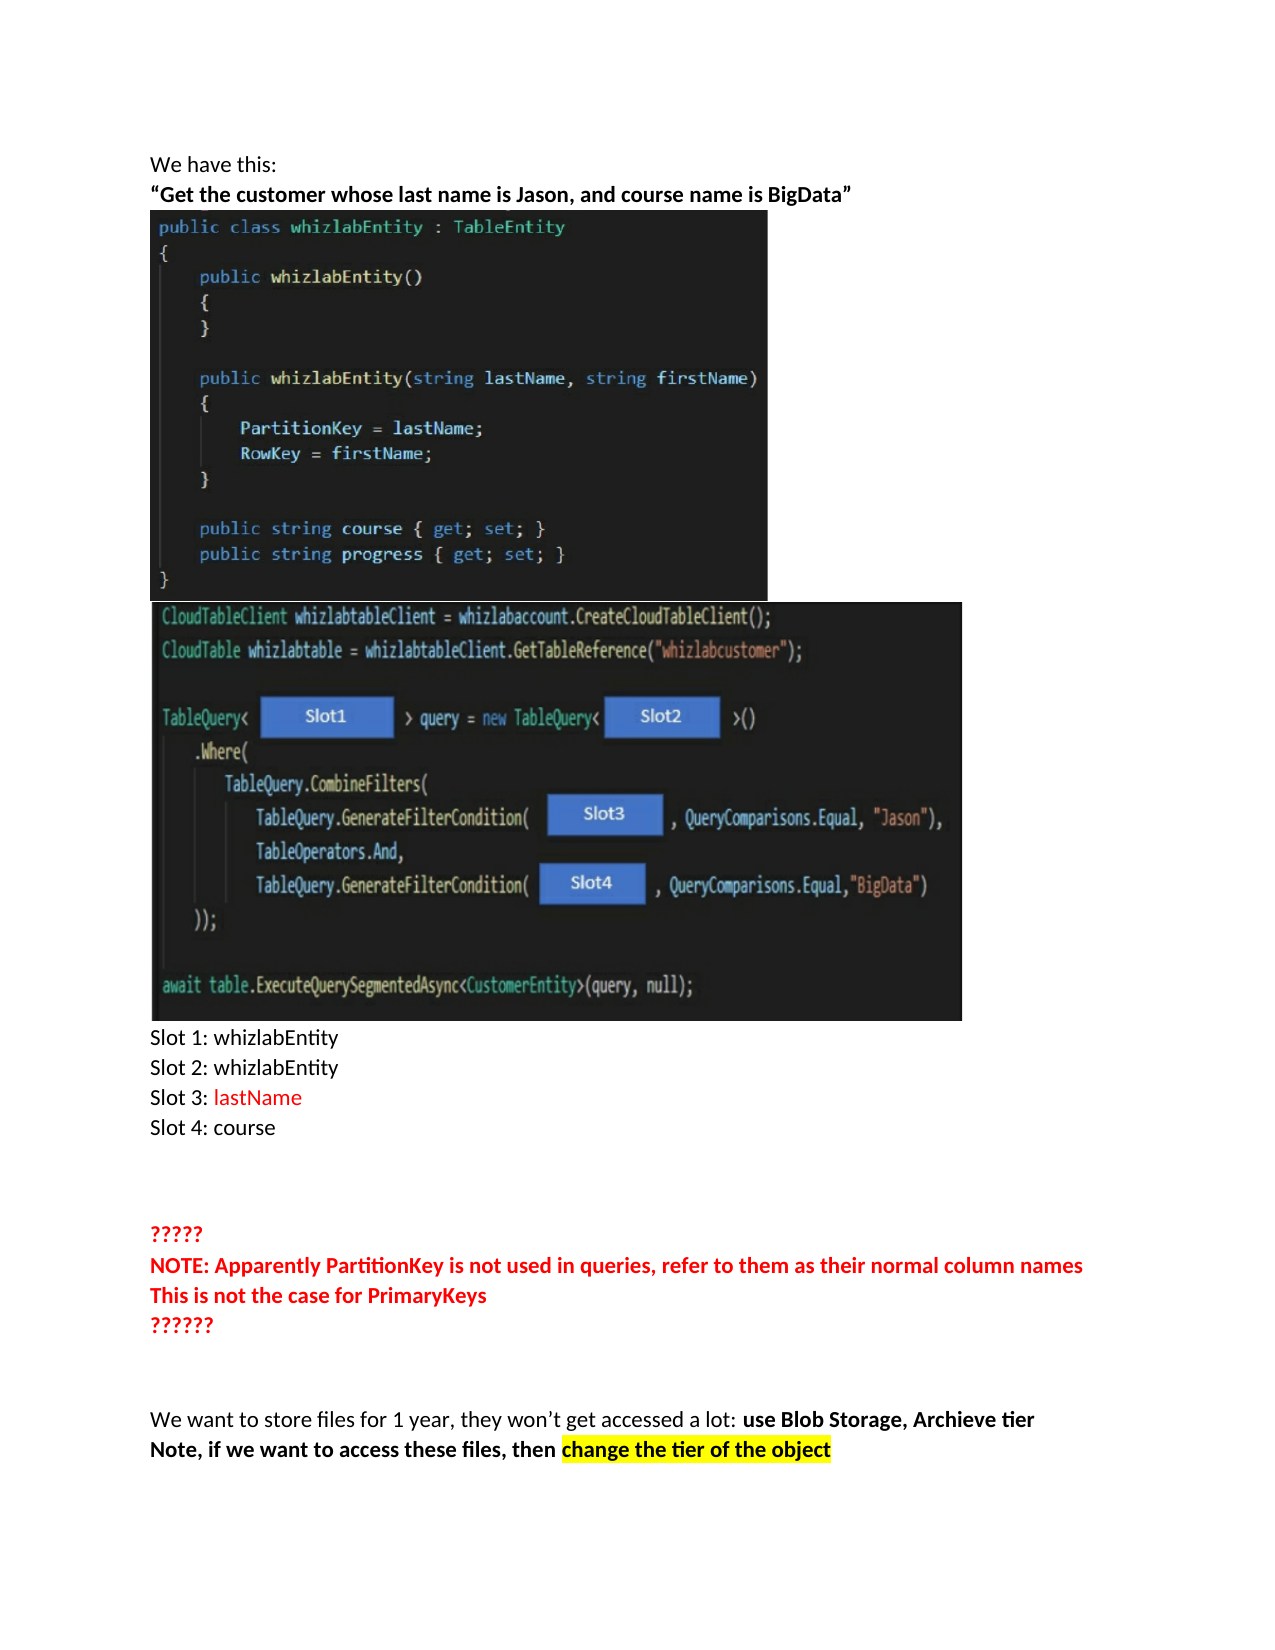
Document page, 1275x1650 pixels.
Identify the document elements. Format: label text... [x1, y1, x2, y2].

picture [150, 602, 963, 1021]
text We want to store files for 1 year, they won’t get accessed a lot: use Blob Storage, Archieve tier Note, if we want to access these files, then change the tier of the object [150, 1405, 1125, 1463]
text ????? NOTE: Apparently PartitionKey is not used in queries, refer to them as their normal column names This is not the case for PrimaryKeys ?????? [150, 1190, 1125, 1339]
picture [150, 210, 768, 601]
